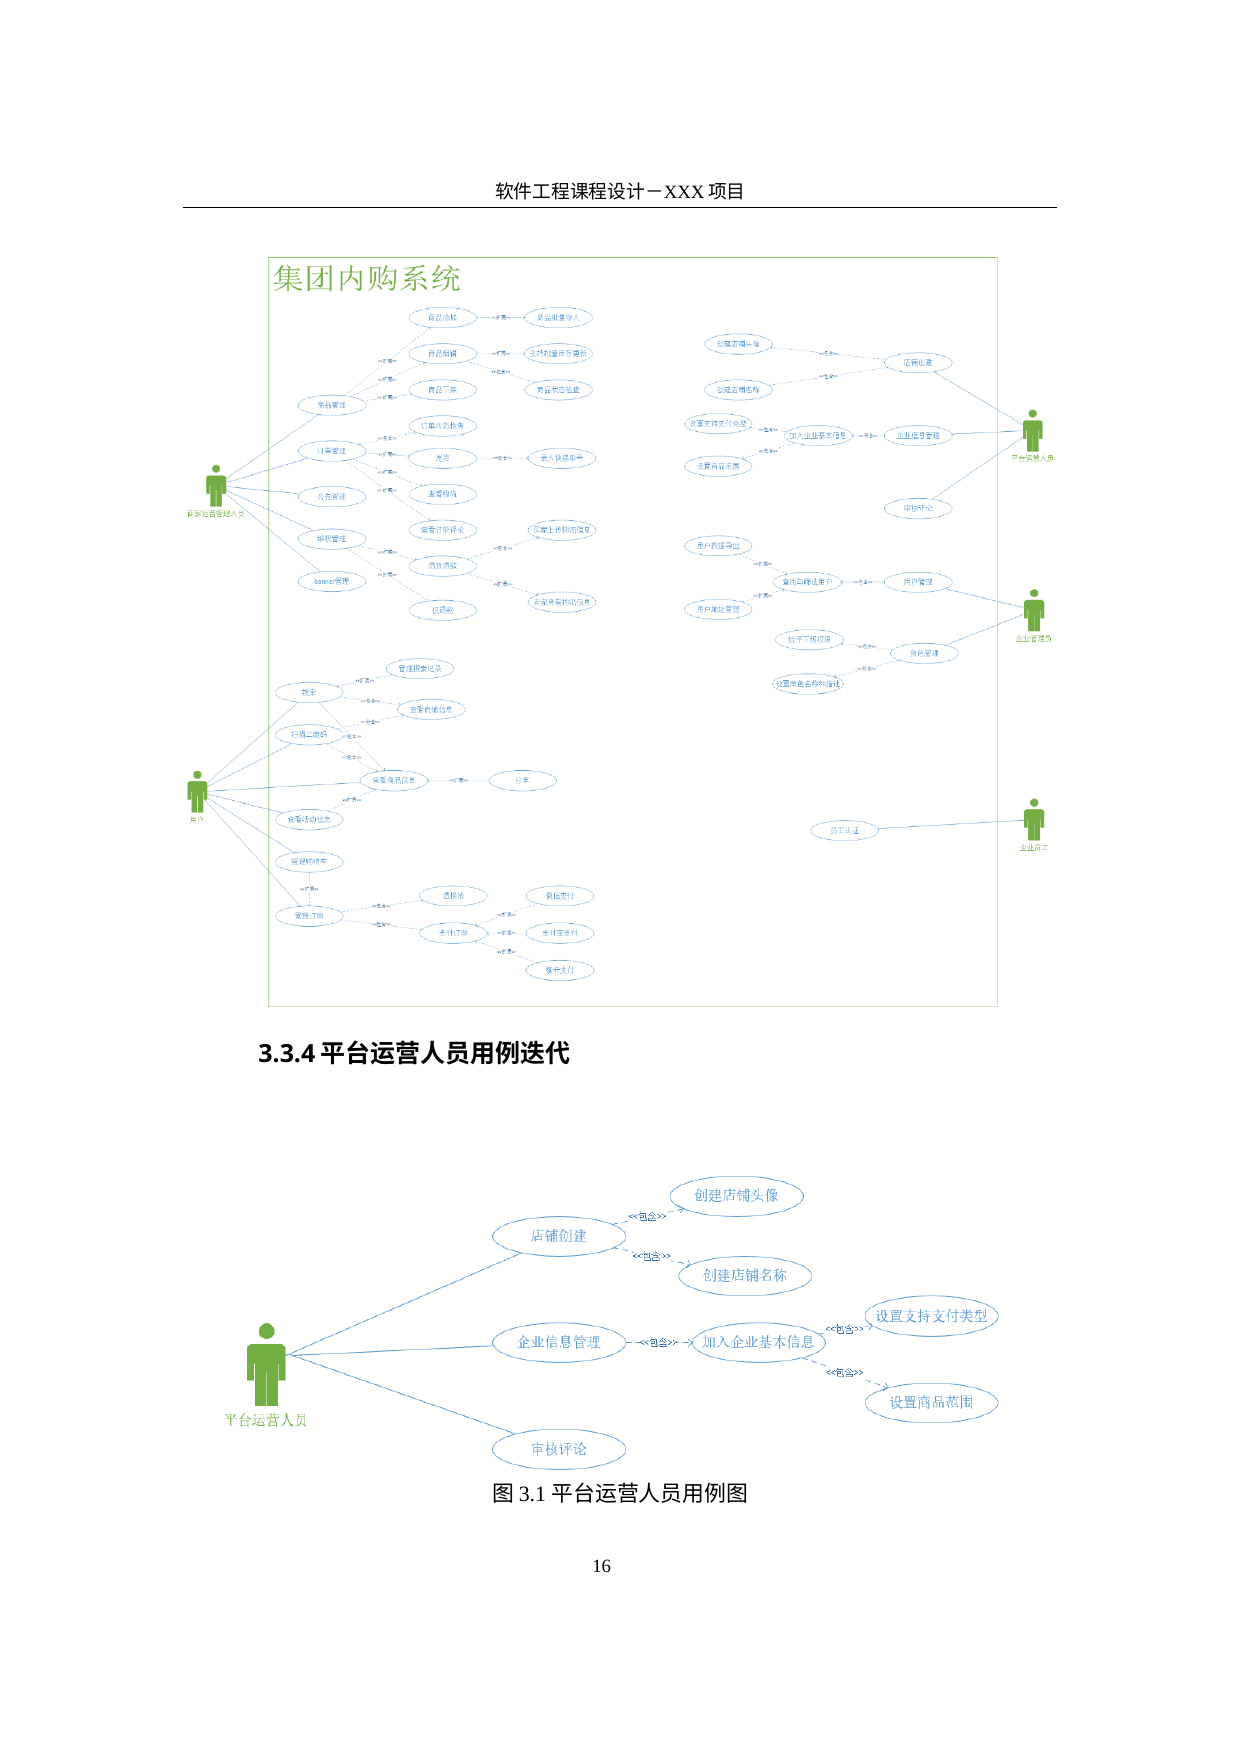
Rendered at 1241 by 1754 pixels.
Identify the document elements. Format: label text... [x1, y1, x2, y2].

text 图3.1 平台运营人员用例图 [183, 1476, 1057, 1507]
picture [183, 256, 1058, 1007]
subtitle 3.3.4平台运营人员用例迭代 [258, 1033, 1057, 1069]
picture [183, 1123, 1048, 1476]
